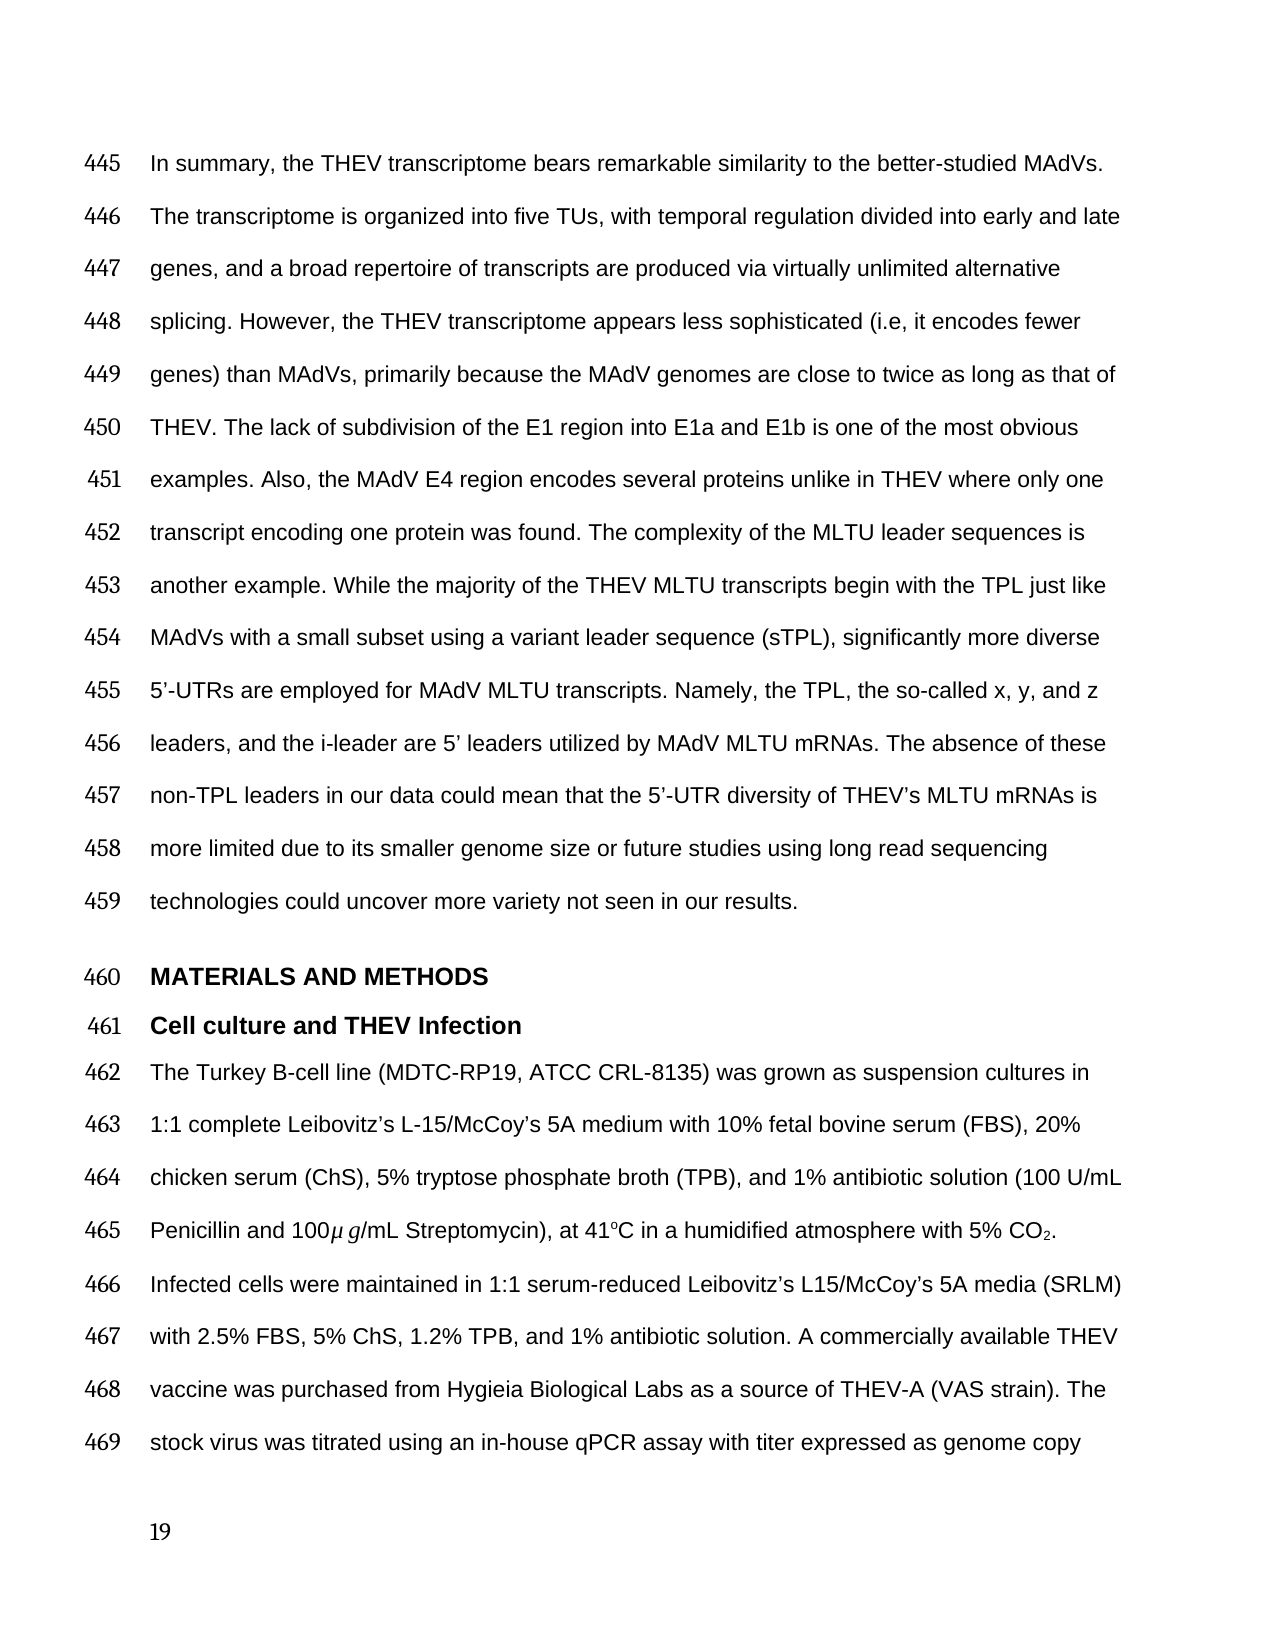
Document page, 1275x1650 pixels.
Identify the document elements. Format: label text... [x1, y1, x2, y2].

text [150, 1058, 1125, 1455]
subtitle MATERIALS AND METHODS [150, 961, 1125, 990]
text In summary, the THEV transcriptome bears remarkable similarity to the better-studied MAdVs. The transcriptome is organized into five TUs, with temporal regulation divided into early and late genes, and a broad repertoire of transcripts are produced via virtually unlimited alternative splicing. However, the THEV transcriptome appears less sophisticated (i.e, it encodes fewer genes) than MAdVs, primarily because the MAdV genomes are close to twice as long as that of THEV. The lack of subdivision of the E1 region into E1a and E1b is one of the most obvious examples. Also, the MAdV E4 region encodes several proteins unlike in THEV where only one transcript encoding one protein was found. The complexity of the MLTU leader sequences is another example. While the majority of the THEV MLTU transcripts begin with the TPL just like MAdVs with a small subset using a variant leader sequence (sTPL), significantly more diverse 5’-UTRs are employed for MAdV MLTU transcripts. Namely, the TPL, the so-called x, y, and z leaders, and the i-leader are 5’ leaders utilized by MAdV MLTU mRNAs. The absence of these non-TPL leaders in our data could mean that the 5’-UTR diversity of THEV’s MLTU mRNAs is more limited due to its smaller genome size or future studies using long read sequencing technologies could uncover more variety not seen in our results. [150, 150, 1125, 914]
subtitle Cell culture and THEV Infection [150, 1011, 1125, 1040]
